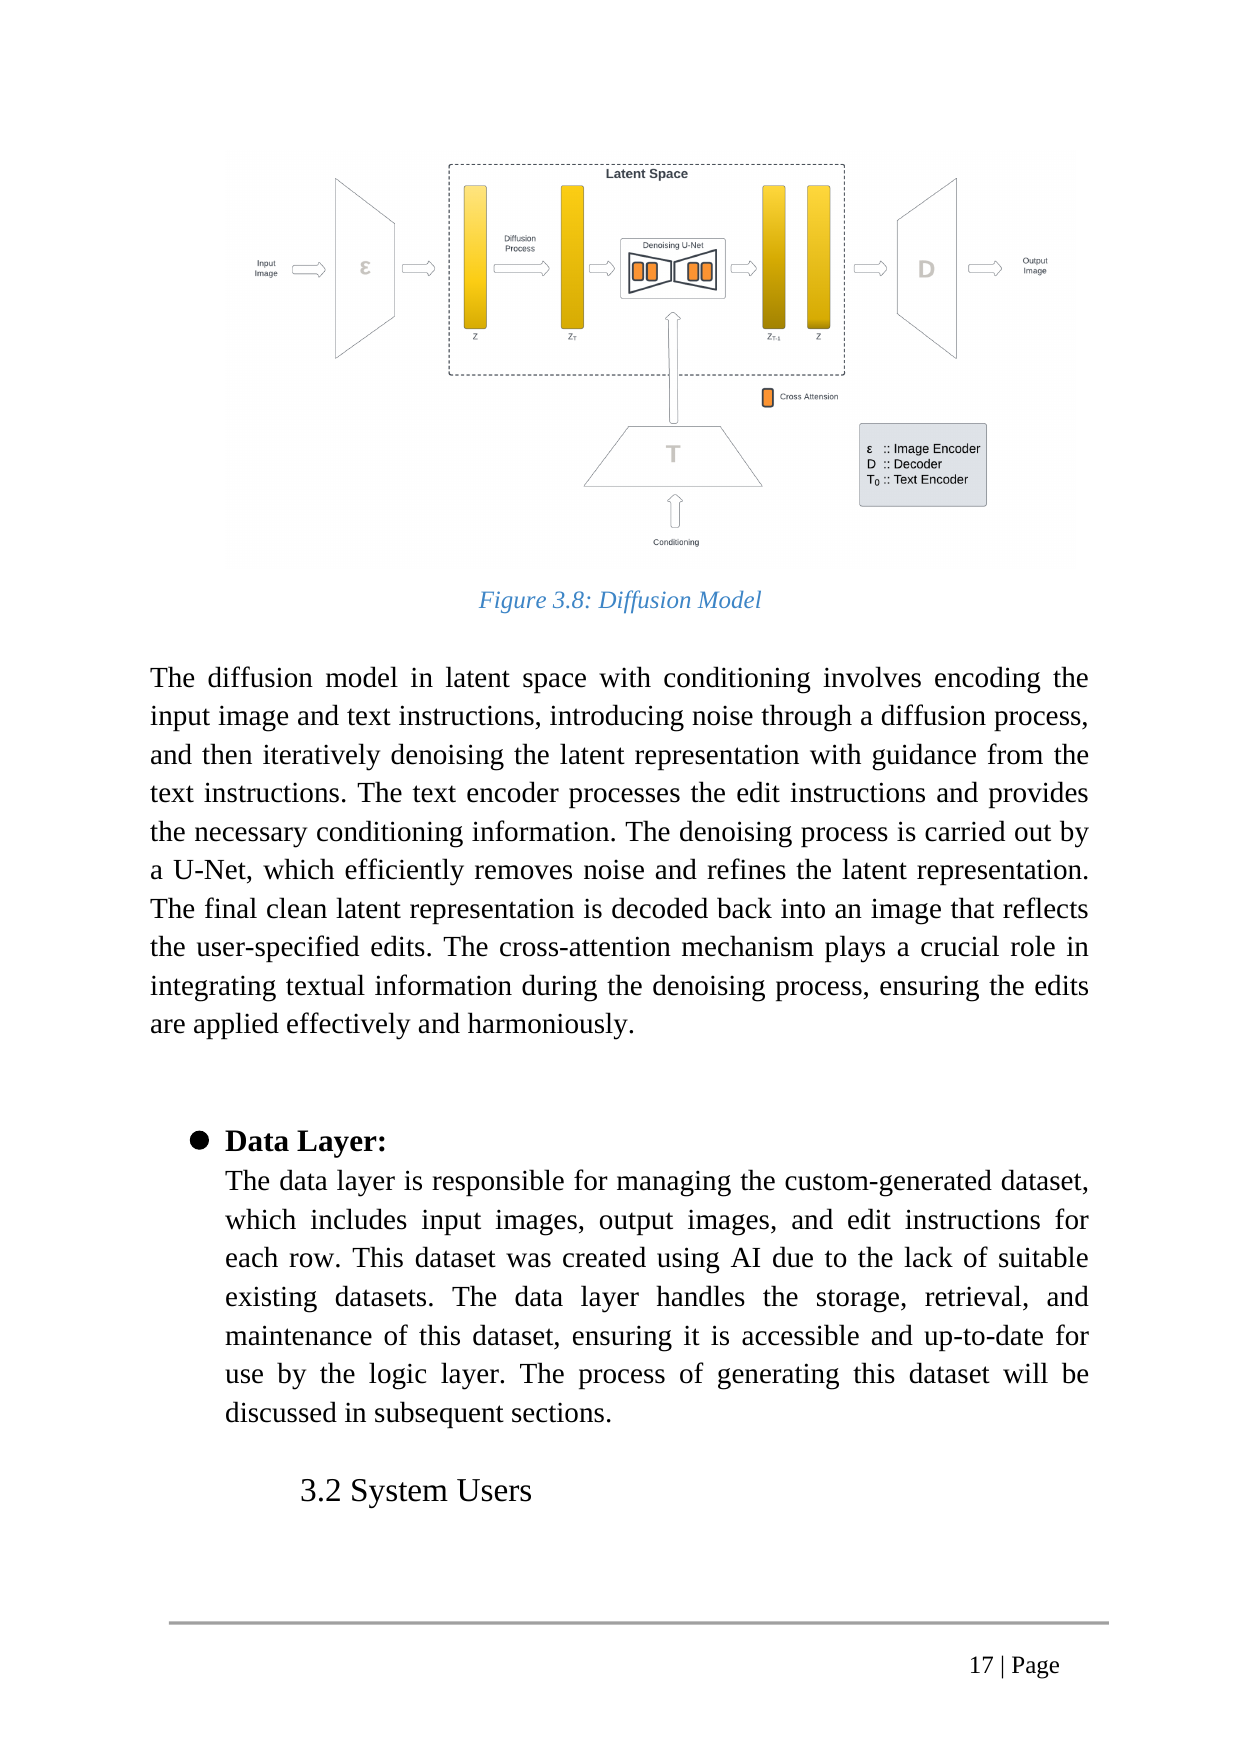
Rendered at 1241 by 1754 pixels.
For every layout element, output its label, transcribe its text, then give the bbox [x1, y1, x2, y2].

text The data layer is responsible for managing the custom-generated dataset, which includes input images, output images, and edit instructions for each row. This dataset was created using AI due to the lack of suitable existing datasets. The data layer handles the storage, retrieval, and maintenance of this dataset, ensuring it is accessible and up-to-date for use by the logic layer. The process of generating this dataset will be discussed in subsequent sections. [225, 1163, 1090, 1428]
text The diffusion model in latent space with conditioning involves encoding the input image and text instructions, introducing noise through a diffusion process, and then iteratively denoising the latent representation with guidance from the text instructions. The text encoder processes the edit instructions and provides the necessary conditioning information. The denoising process is carried out by a U-Net, which efficiently removes noise and refines the latent representation. The final clean latent representation is decoded back into an image that reflects the user-specified edits. The cross-attention mechanism plays a crucial role in integrating textual information during the denoising process, ensuring the edits are applied effectively and harmoniously. [150, 660, 1090, 1040]
list Data Layer: [187, 1122, 1090, 1158]
picture [225, 150, 1076, 569]
subtitle 3.2 System Users [225, 1470, 1090, 1509]
